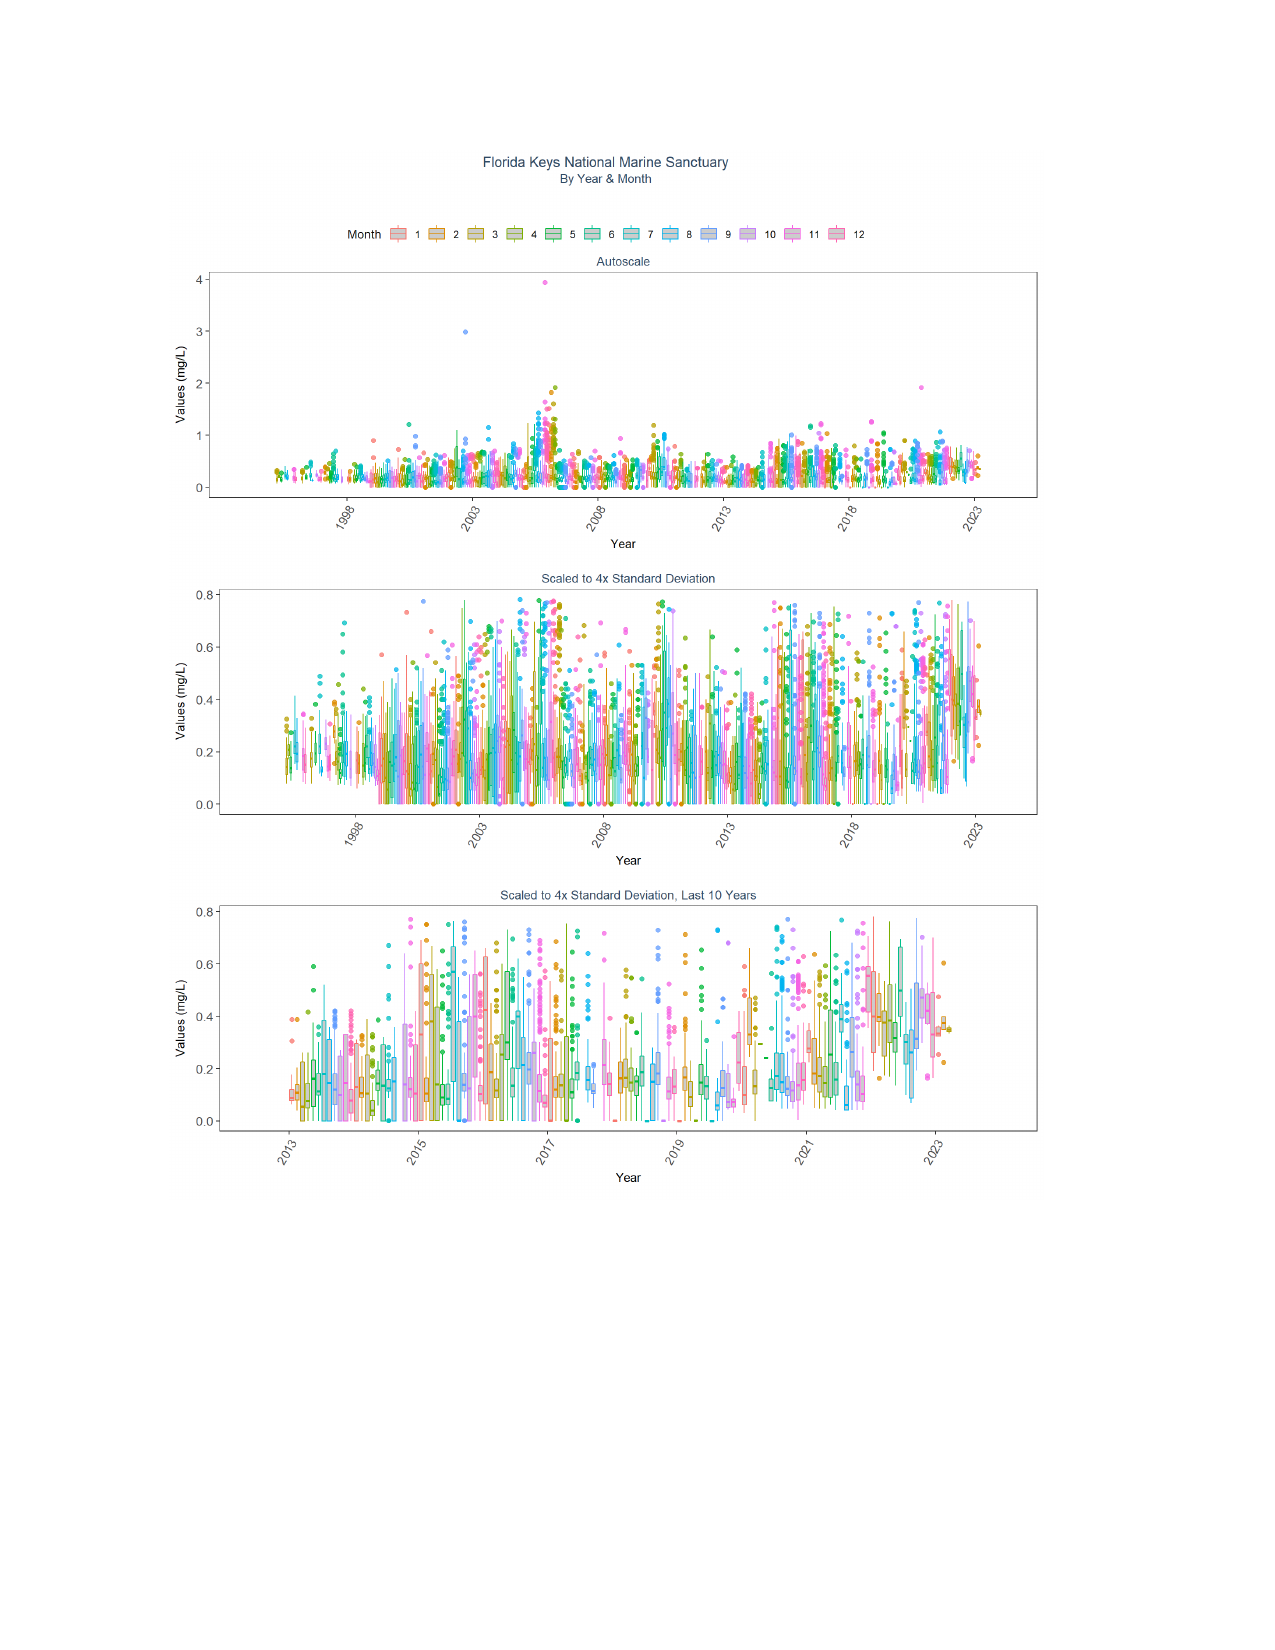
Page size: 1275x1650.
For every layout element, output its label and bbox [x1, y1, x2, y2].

picture [168, 150, 1044, 1200]
